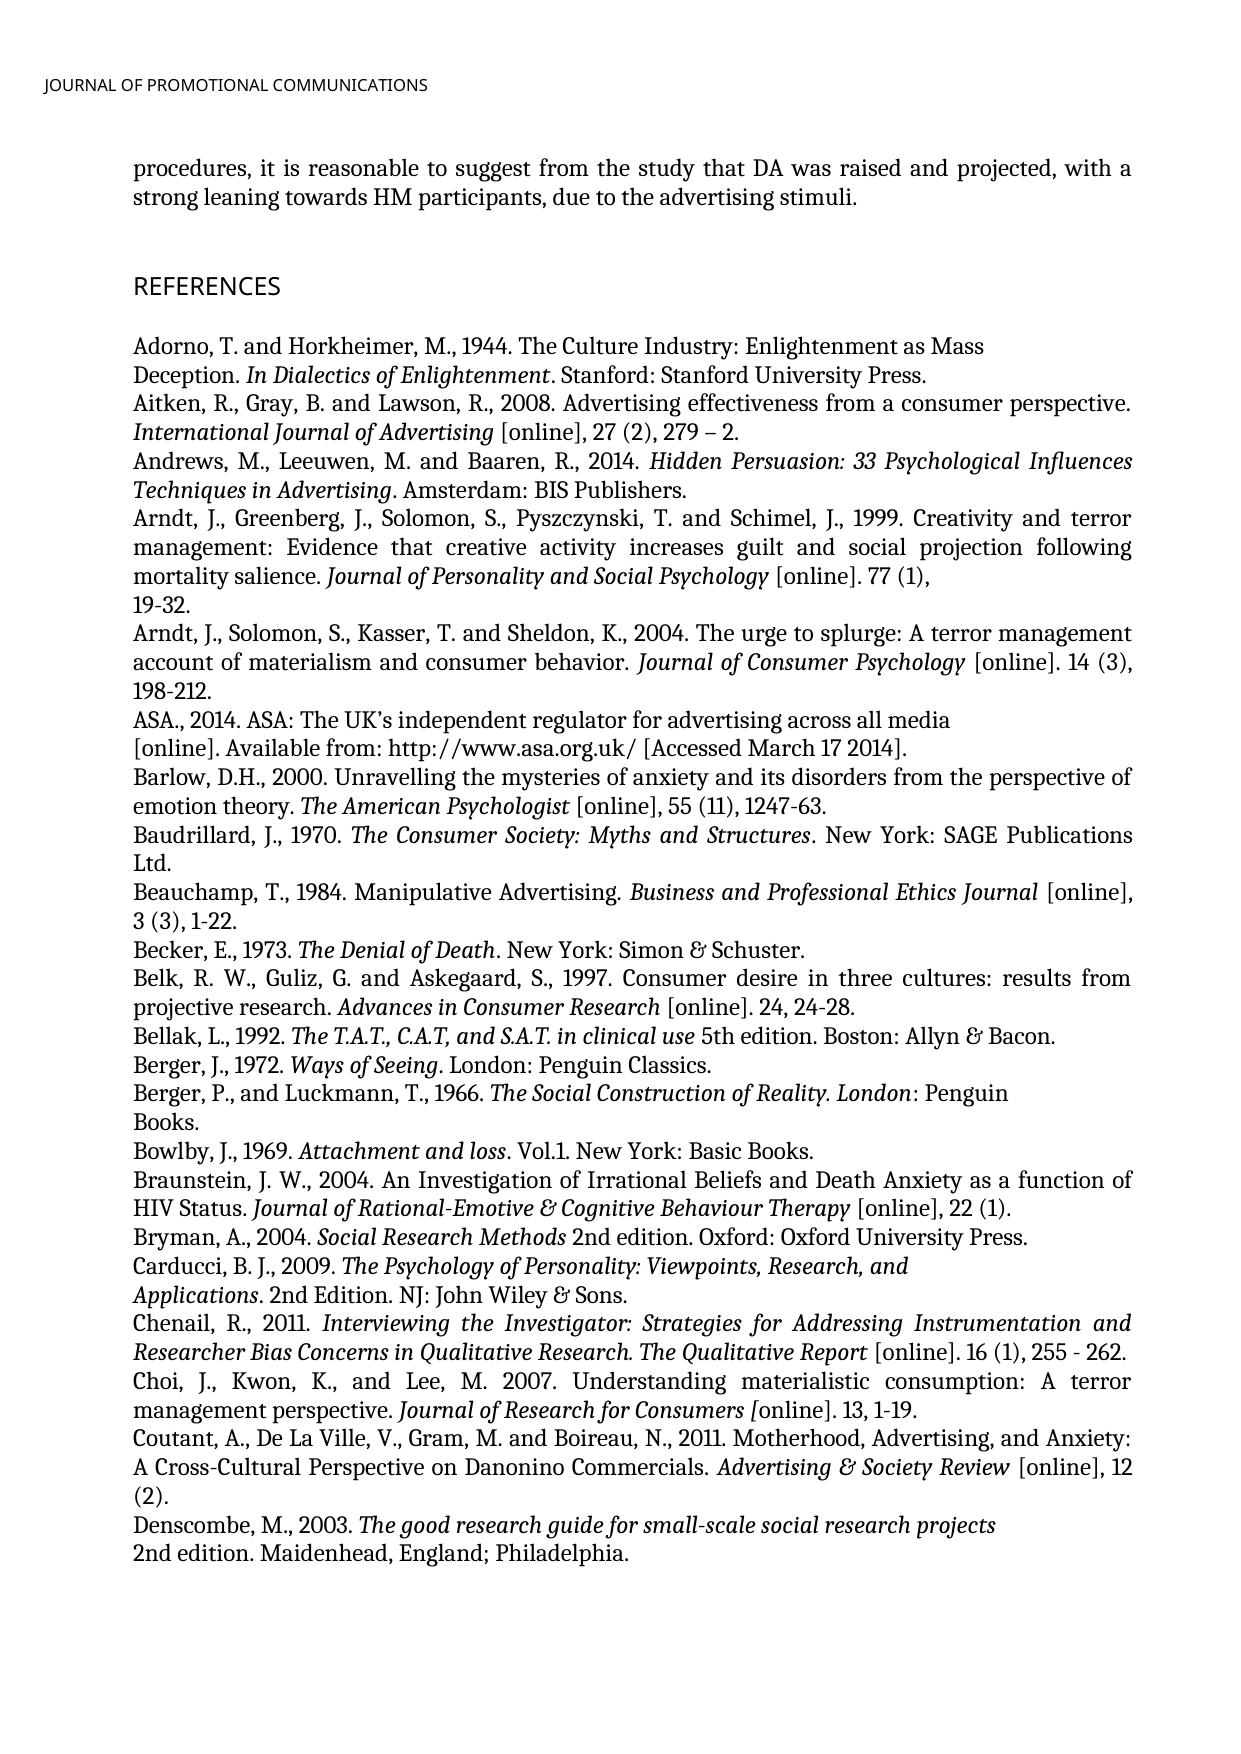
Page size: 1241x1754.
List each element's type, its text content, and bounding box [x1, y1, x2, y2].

text Denscombe, M., 2003. The good research guide for small-scale social research projects [133, 1511, 1133, 1539]
text Choi, J., Kwon, K., and Lee, M. 2007. Understanding materialistic consumption: A terror management perspective. Journal of Research for Consumers [online]. 13, 1-19. [133, 1367, 1133, 1424]
text Belk, R. W., Guliz, G. and Askegaard, S., 1997. Consumer desire in three cultures: results from projective research. Advances in Consumer Research [online]. 24, 24-28. [133, 964, 1133, 1022]
text Chenail, R., 2011. Interviewing the Investigator: Strategies for Addressing Instrumentation and Researcher Bias Concerns in Qualitative Research. The Qualitative Report [online]. 16 (1), 255 - 262. [133, 1309, 1133, 1367]
text 19-32. [133, 591, 1133, 619]
text REFERENCES [133, 269, 1133, 303]
text ASA., 2014. ASA: The UK’s independent regulator for advertising across all media [133, 706, 1133, 734]
text Arndt, J., Greenberg, J., Solomon, S., Pyszczynski, T. and Schimel, J., 1999. Creativity and terror management: Evidence that creative activity increases guilt and social projection following mortality salience. Journal of Personality and Social Psychology [online]. 77 (1), [133, 504, 1133, 591]
text Berger, J., 1972. Ways of Seeing. London: Penguin Classics. [133, 1051, 1133, 1079]
text Books. [133, 1108, 1133, 1137]
text Adorno, T. and Horkheimer, M., 1944. The Culture Industry: Enlightenment as Mass [133, 332, 1133, 361]
text Baudrillard, J., 1970. The Consumer Society: Myths and Structures. New York: SAGE Publications Ltd. [133, 821, 1133, 878]
text [online]. Available from: http://www.asa.org.uk/ [Accessed March 17 2014]. [133, 734, 1133, 763]
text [133, 154, 1133, 211]
text 2nd edition. Maidenhead, England; Philadelphia. [133, 1539, 1133, 1568]
text Berger, P., and Luckmann, T., 1966. The Social Construction of Reality. London: Penguin [133, 1079, 1133, 1108]
text Arndt, J., Solomon, S., Kasser, T. and Sheldon, K., 2004. The urge to splurge: A terror management account of materialism and consumer behavior. Journal of Consumer Psychology [online]. 14 (3), 198-212. [133, 619, 1133, 706]
text Deception. In Dialectics of Enlightenment. Stanford: Stanford University Press. [133, 361, 1133, 389]
text Carducci, B. J., 2009. The Psychology of Personality: Viewpoints, Research, and [133, 1252, 1133, 1281]
text Becker, E., 1973. The Denial of Death. New York: Simon & Schuster. [133, 936, 1133, 964]
text Aitken, R., Gray, B. and Lawson, R., 2008. Advertising effectiveness from a consumer perspective. International Journal of Advertising [online], 27 (2), 279 – 2. [133, 389, 1133, 447]
text Andrews, M., Leeuwen, M. and Baaren, R., 2014. Hidden Persuasion: 33 Psychological Influences Techniques in Advertising. Amsterdam: BIS Publishers. [133, 447, 1133, 504]
text Bowlby, J., 1969. Attachment and loss. Vol.1. New York: Basic Books. [133, 1137, 1133, 1166]
text Bellak, L., 1992. The T.A.T., C.A.T, and S.A.T. in clinical use 5th edition. Boston: Allyn & Bacon. [133, 1022, 1133, 1051]
text Barlow, D.H., 2000. Unravelling the mysteries of anxiety and its disorders from the perspective of emotion theory. The American Psychologist [online], 55 (11), 1247-63. [133, 763, 1133, 821]
text Bryman, A., 2004. Social Research Methods 2nd edition. Oxford: Oxford University Press. [133, 1223, 1133, 1252]
text Braunstein, J. W., 2004. An Investigation of Irrational Beliefs and Death Anxiety as a function of HIV Status. Journal of Rational-Emotive & Cognitive Behaviour Therapy [online], 22 (1). [133, 1166, 1133, 1223]
text Coutant, A., De La Ville, V., Gram, M. and Boireau, N., 2011. Motherhood, Advertising, and Anxiety: A Cross-Cultural Perspective on Danonino Commercials. Advertising & Society Review [online], 12 (2). [133, 1424, 1133, 1511]
text Applications. 2nd Edition. NJ: John Wiley & Sons. [133, 1281, 1133, 1309]
text Beauchamp, T., 1984. Manipulative Advertising. Business and Professional Ethics Journal [online], 3 (3), 1-22. [133, 878, 1133, 936]
